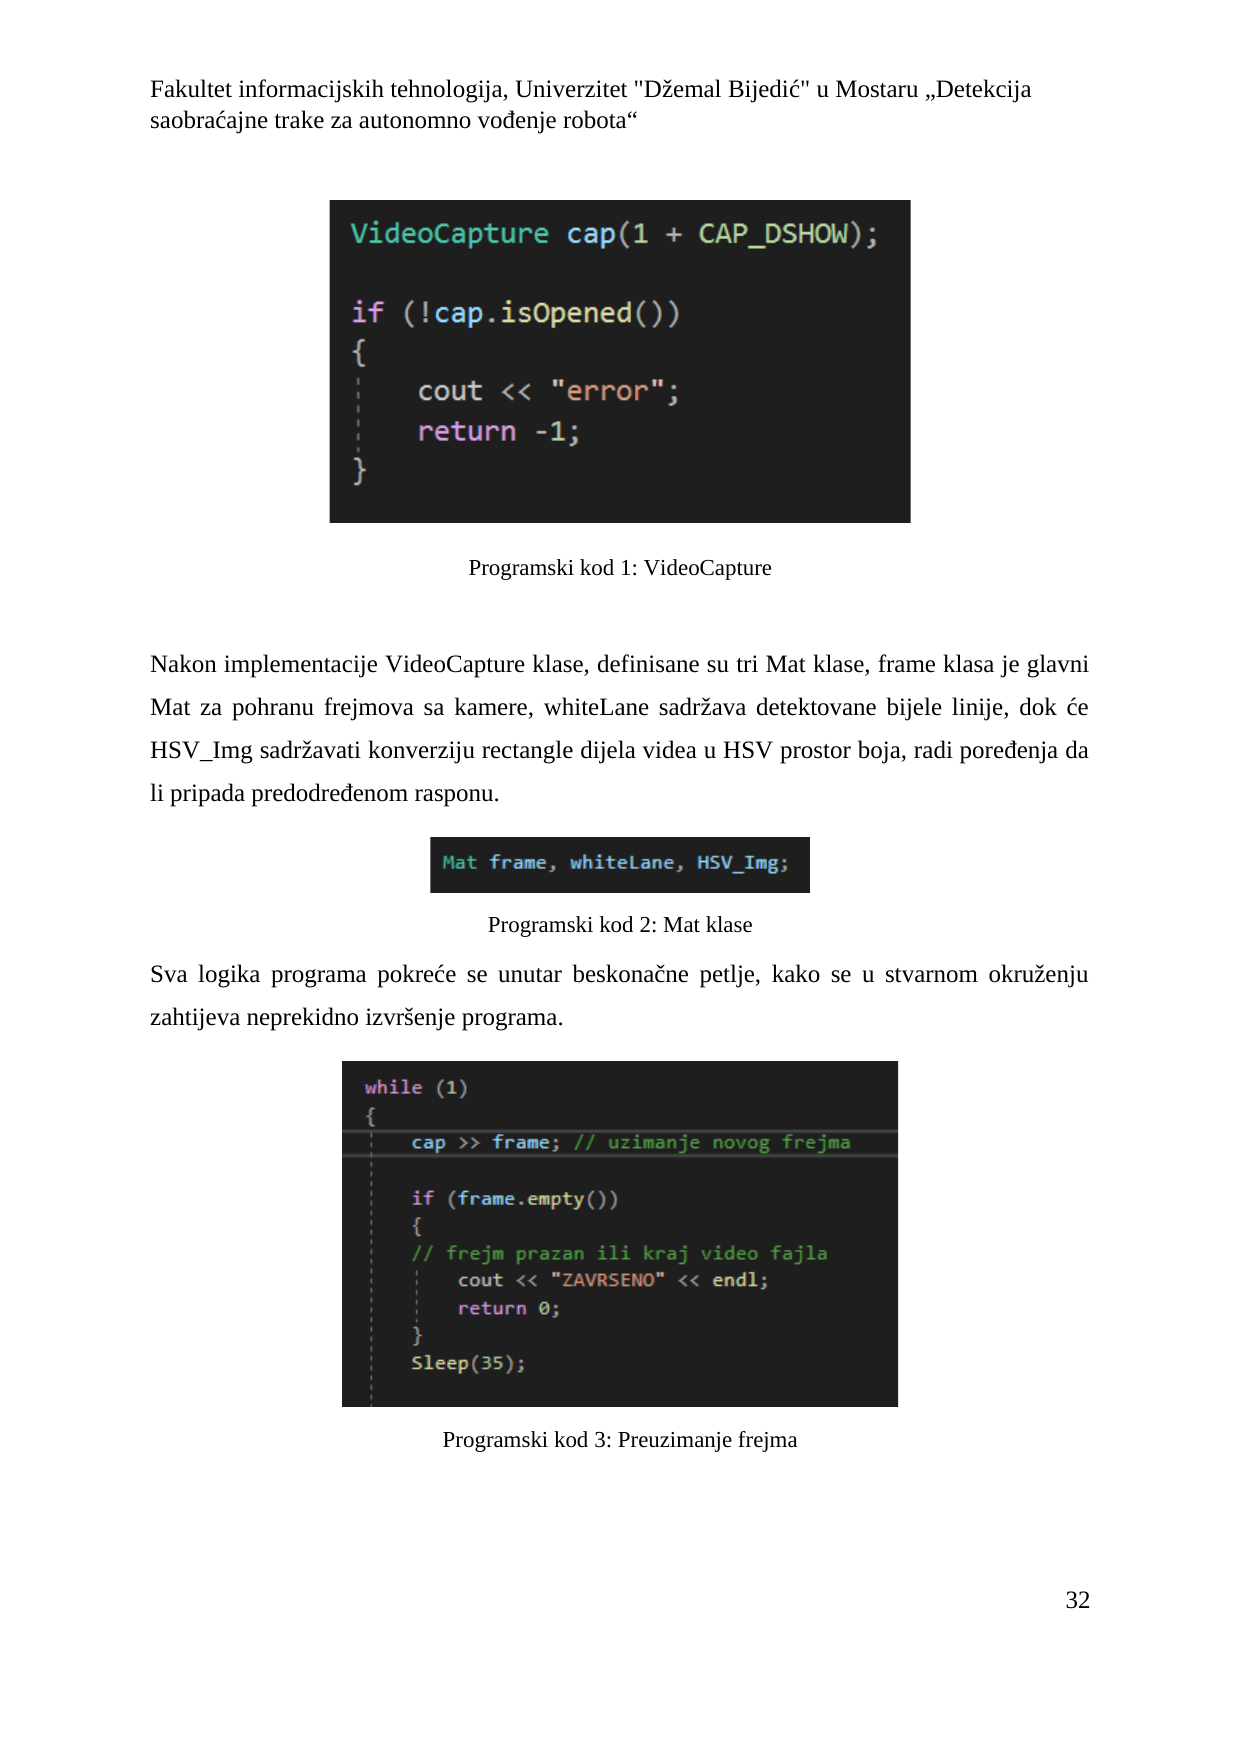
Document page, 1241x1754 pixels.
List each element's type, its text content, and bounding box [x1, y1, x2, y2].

picture [329, 200, 911, 523]
text Sva logika programa pokreće se unutar beskonačne petlje, kako se u stvarnom okruženju zahtijeva neprekidno izvršenje programa. [150, 959, 1090, 1031]
text Programski kod 1: VideoCapture [150, 554, 1090, 580]
text Nakon implementacije VideoCapture klase, definisane su tri Mat klase, frame klasa je glavni Mat za pohranu frejmova sa kamere, whiteLane sadržava detektovane bijele linije, dok će HSV_Img sadržavati konverziju rectangle dijela videa u HSV prostor boja, radi poređenja da li pripada predodređenom rasponu. [150, 649, 1090, 807]
picture [430, 837, 810, 893]
picture [342, 1061, 899, 1407]
text Programski kod 2: Mat klase [150, 912, 1090, 938]
text Programski kod 3: Preuzimanje frejma [150, 1426, 1090, 1452]
